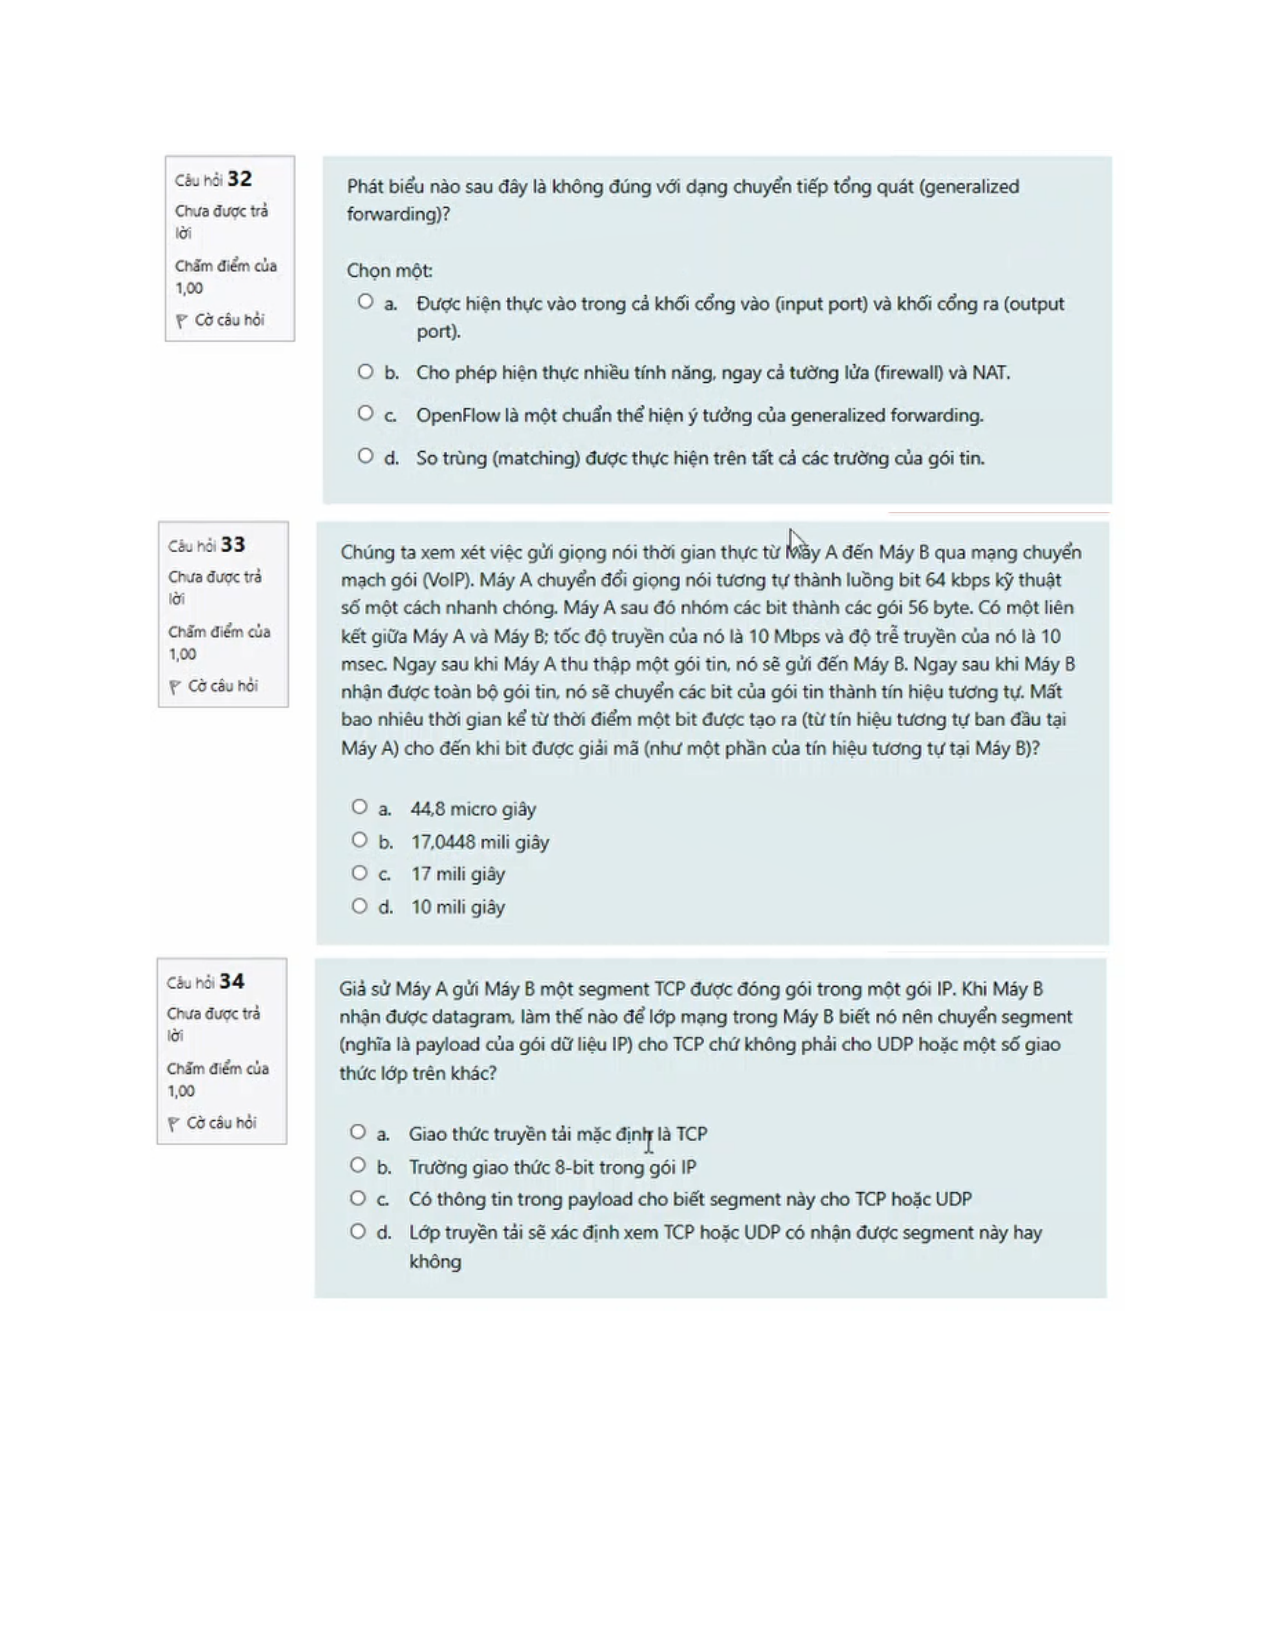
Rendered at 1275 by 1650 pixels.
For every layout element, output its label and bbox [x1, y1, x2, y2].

picture [150, 150, 1125, 1311]
